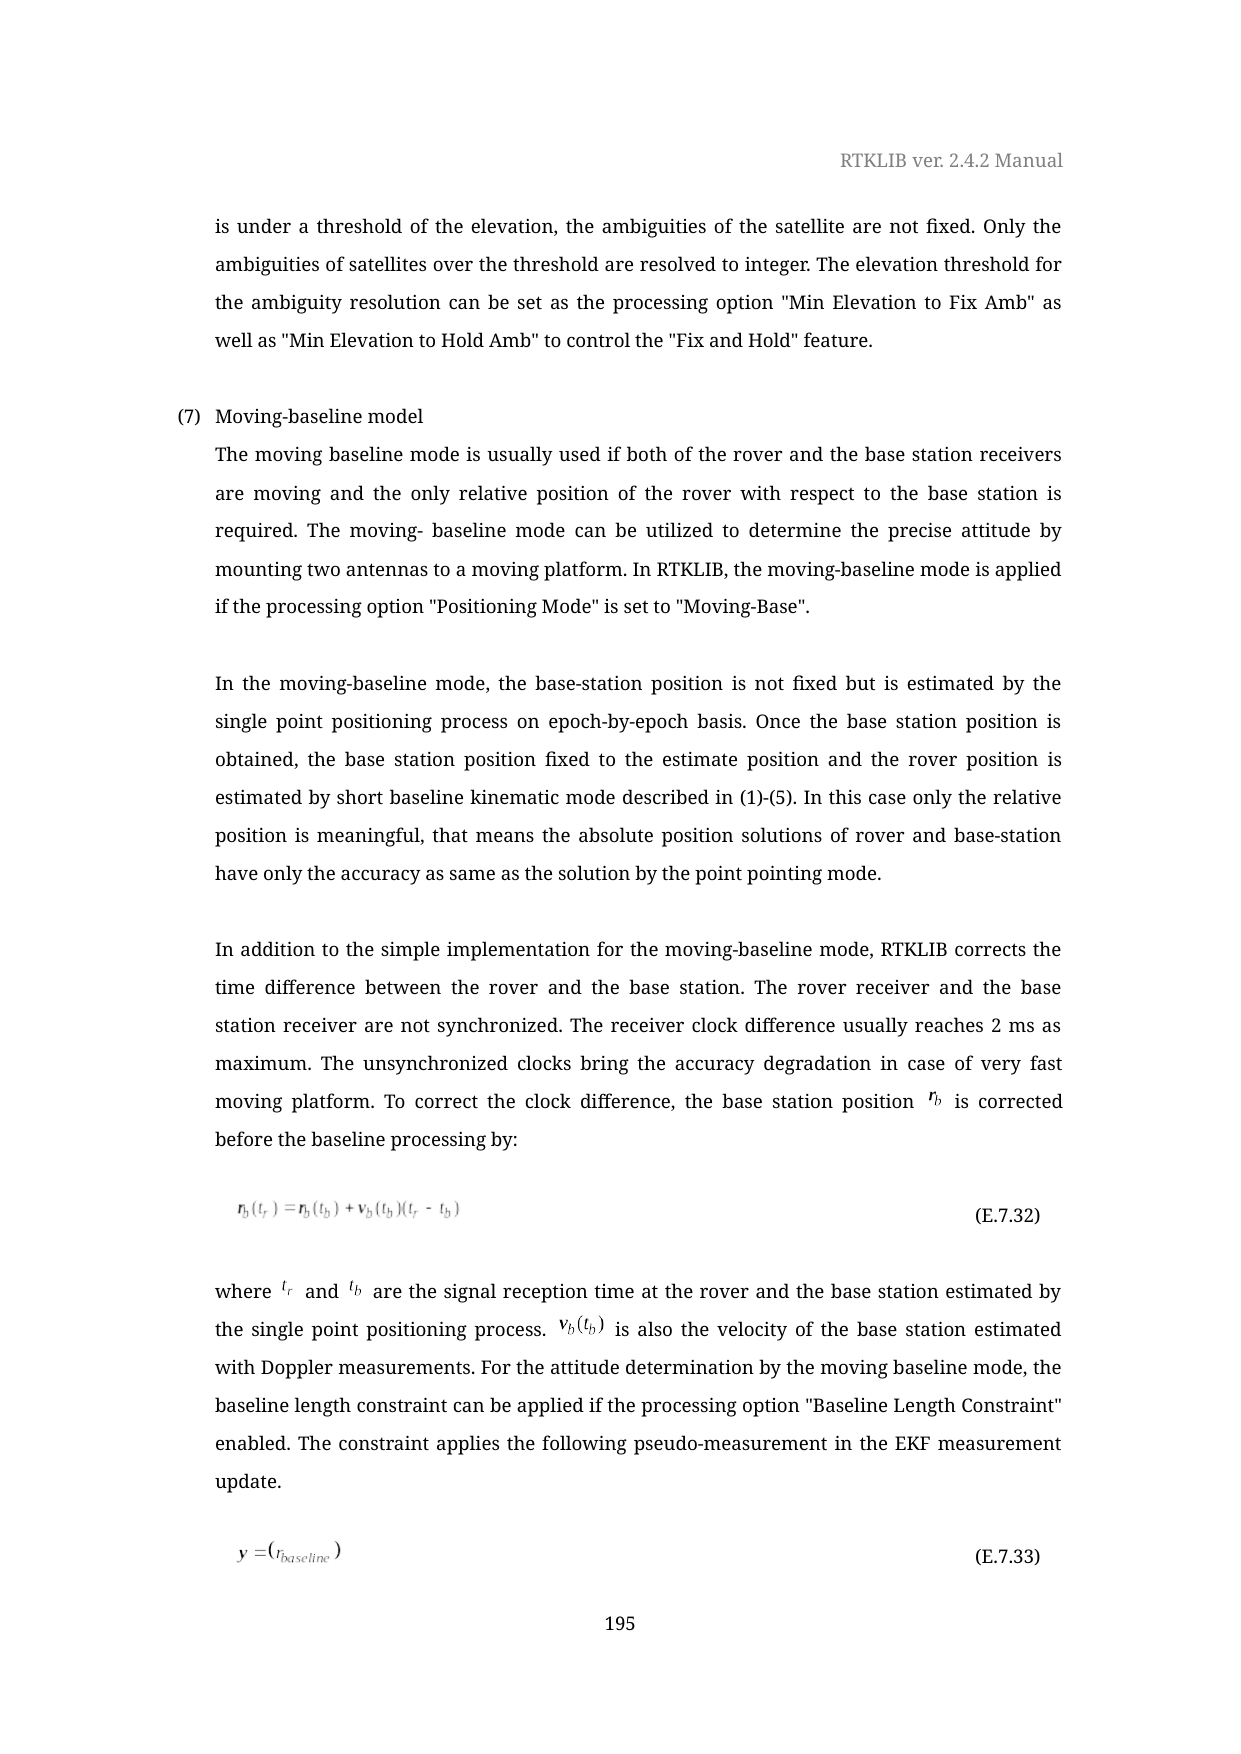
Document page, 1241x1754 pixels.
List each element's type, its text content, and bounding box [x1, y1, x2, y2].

list The moving baseline mode is usually used if both of the rover and the base station receivers are moving and the only relative position of the rover with respect to the base station is required. The moving- baseline mode can be utilized to determine the precise attitude by mounting two antennas to a moving platform. In RTKLIB, the moving-baseline mode is applied if the processing option "Positioning Mode" is set to "Moving-Base". [215, 436, 1063, 626]
list Moving-baseline model [177, 397, 1063, 436]
list where and are the signal reception time at the rover and the base station estimated by the single point positioning process. is also the velocity of the base station estimated with Doppler measurements. For the attitude determination by the moving baseline mode, the baseline length constraint can be applied if the processing option "Baseline Length Constraint" enabled. The constraint applies the following pseudo-measurement in the EKF measurement update. [215, 1272, 1063, 1500]
list In the moving-baseline mode, the base-station position is not fixed but is estimated by the single point positioning process on epoch-by-epoch basis. Once the base station position is obtained, the base station position fixed to the estimate position and the rover position is estimated by short baseline kinematic mode described in (1)-(5). In this case only the relative position is meaningful, that means the absolute position solutions of rover and base-station have only the accuracy as same as the solution by the point pointing mode. [215, 664, 1063, 892]
list (E.7.32) [233, 1196, 1063, 1234]
list In addition to the simple implementation for the moving-baseline mode, RTKLIB corrects the time difference between the rover and the base station. The rover receiver and the base station receiver are not synchronized. The receiver clock difference usually reaches 2 ms as maximum. The unsynchronized clocks bring the accuracy degradation in case of very fast moving platform. To correct the clock difference, the base station position is corrected before the baseline processing by: [215, 930, 1063, 1158]
text (E.7.33) [233, 1538, 1063, 1575]
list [215, 207, 1063, 359]
